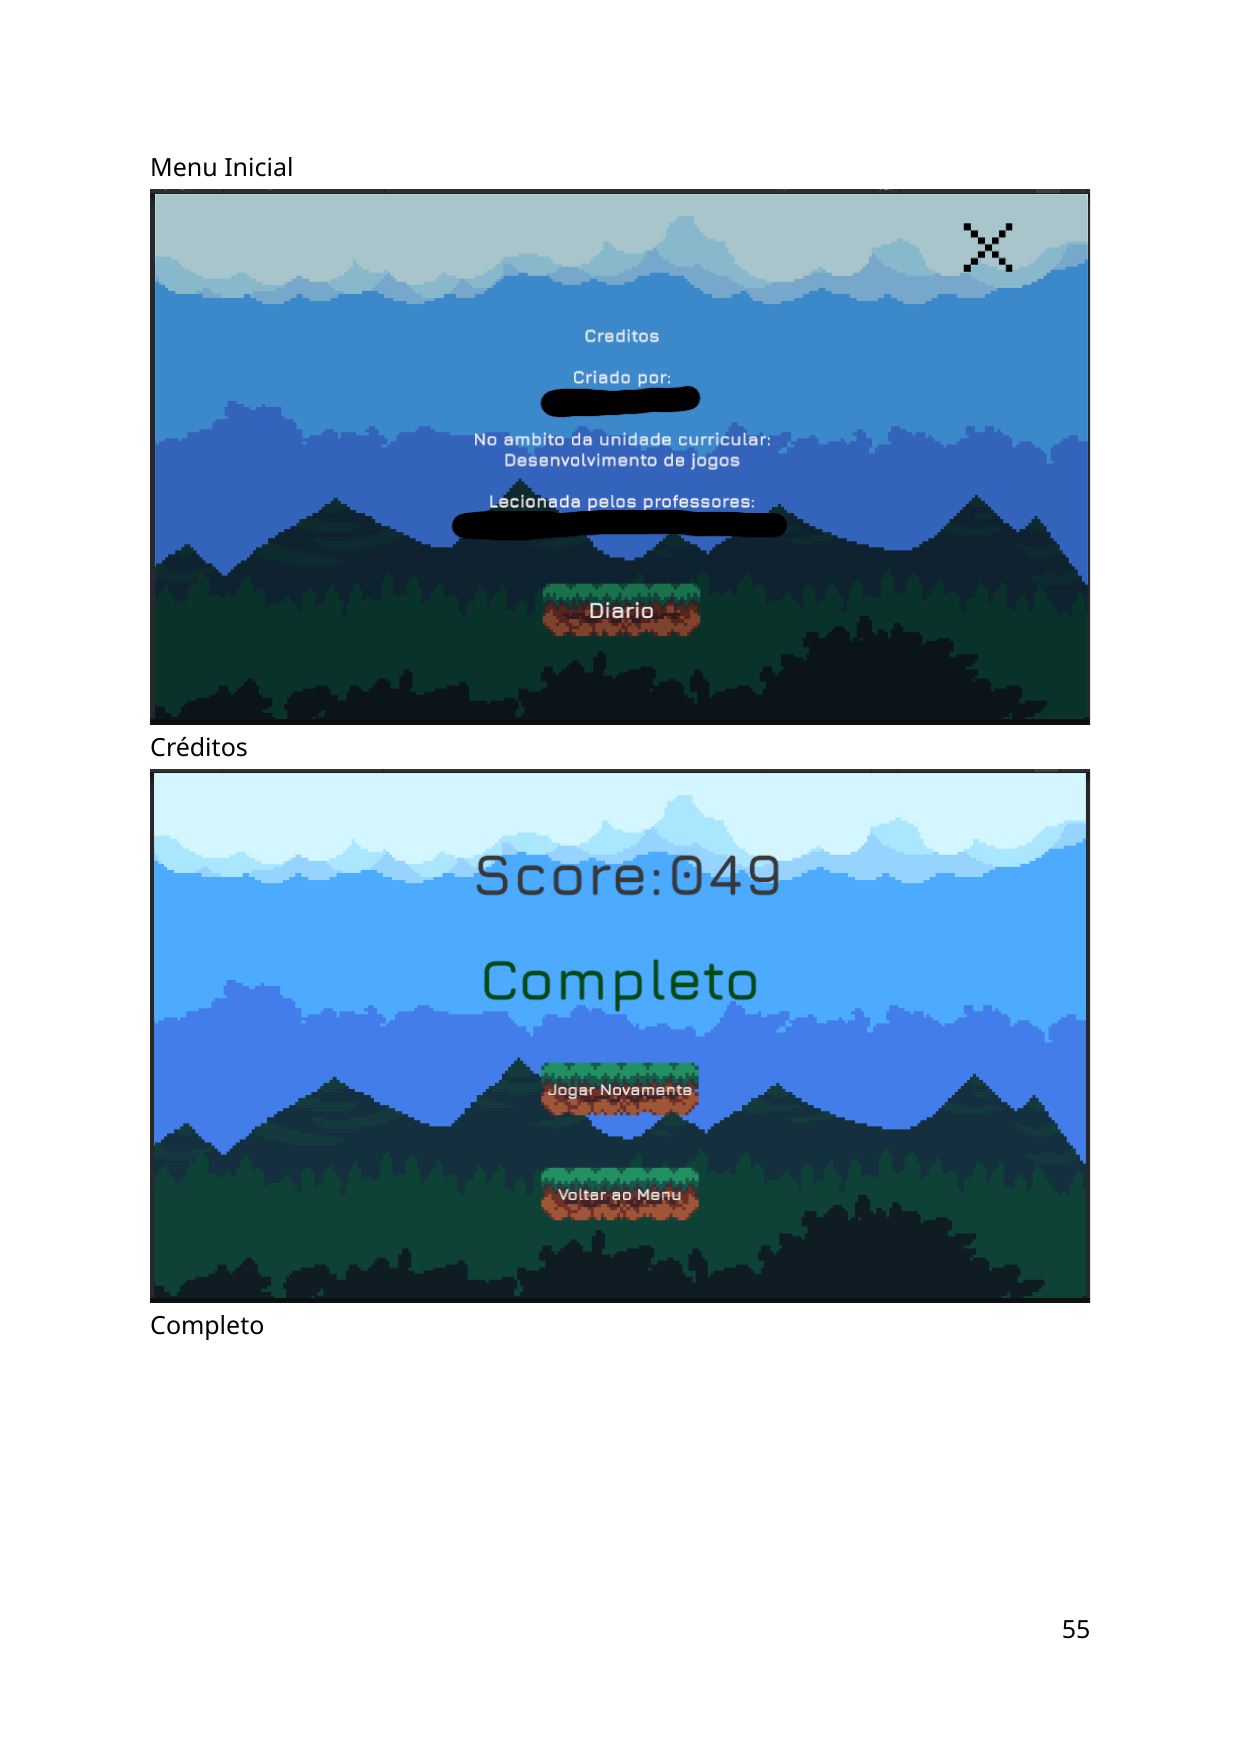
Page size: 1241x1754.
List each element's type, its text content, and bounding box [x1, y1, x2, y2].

text Completo [150, 1307, 1090, 1341]
text Menu Inicial [150, 150, 1090, 184]
text Créditos [150, 730, 1090, 764]
picture [150, 189, 1091, 725]
picture [150, 769, 1091, 1303]
